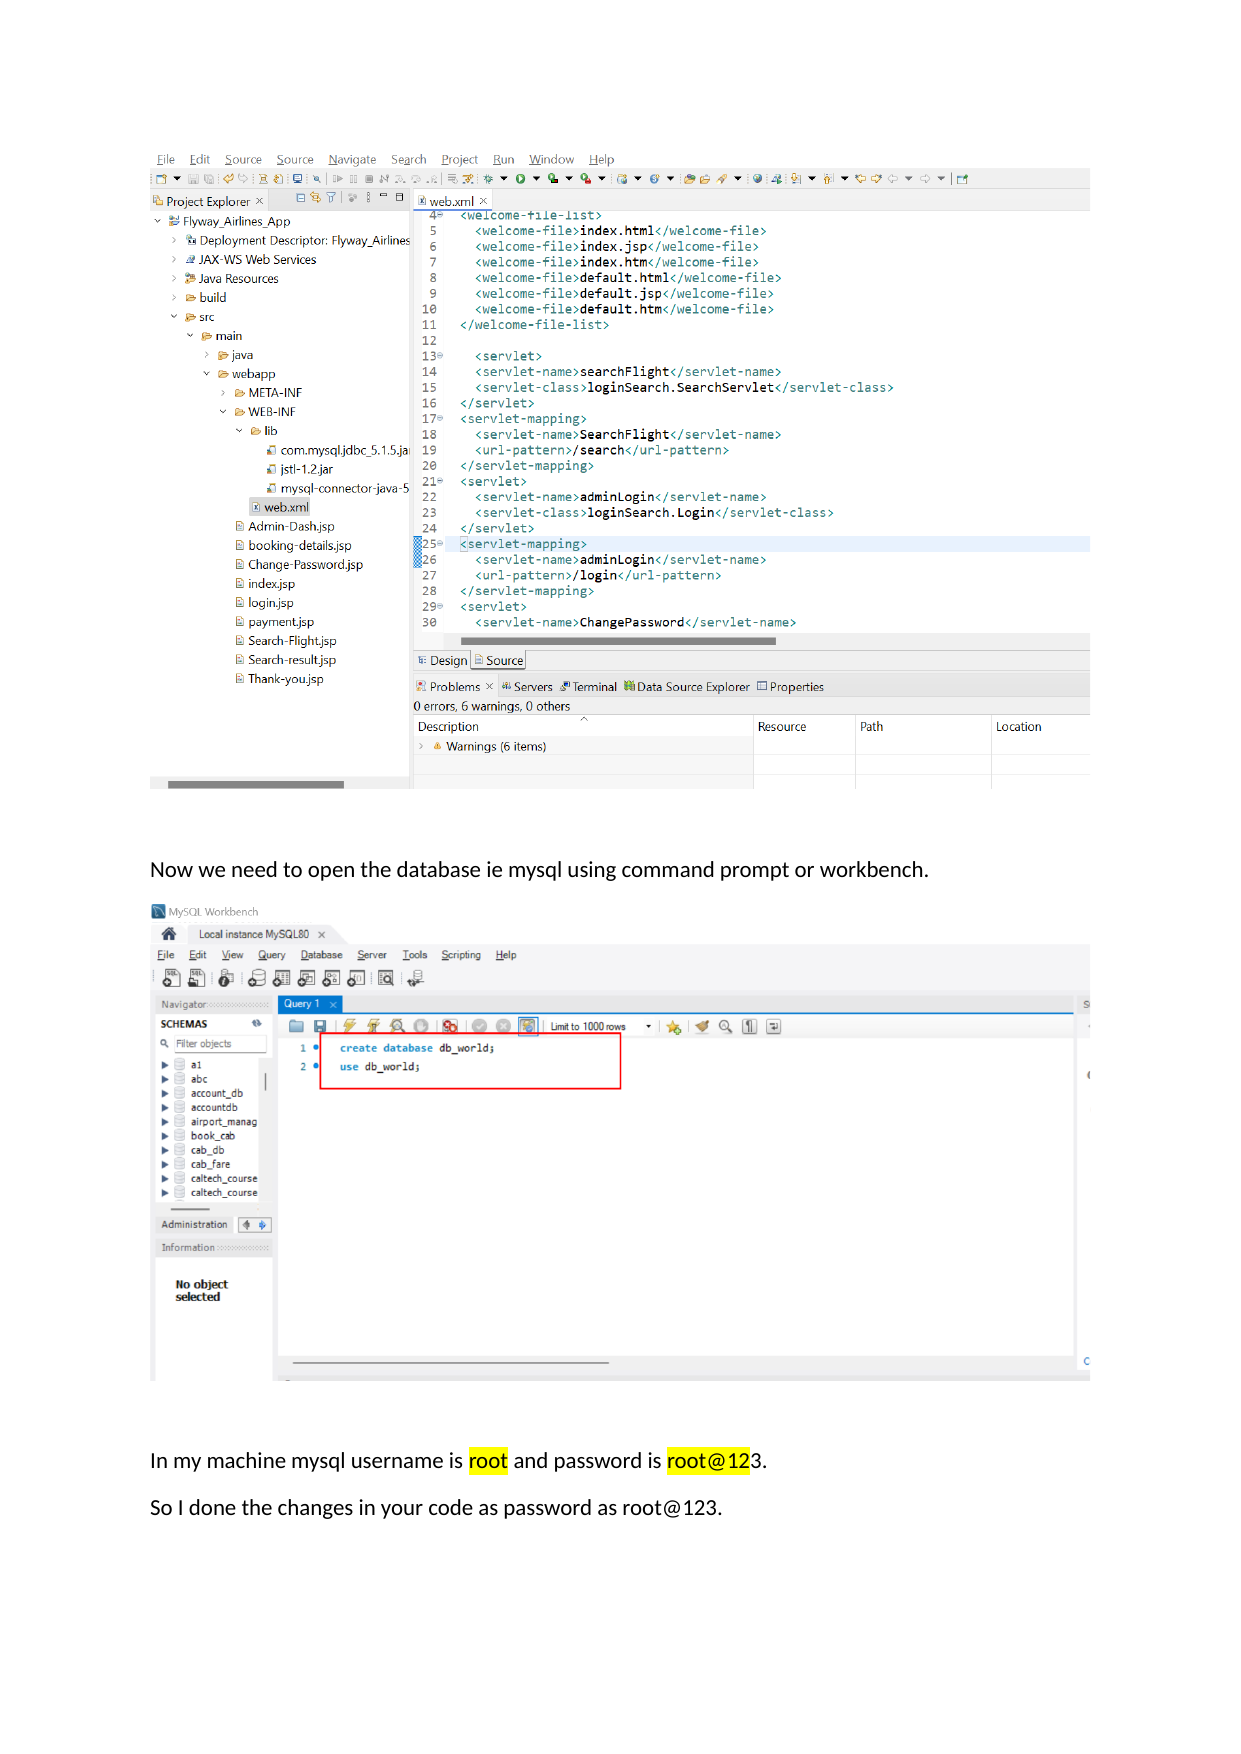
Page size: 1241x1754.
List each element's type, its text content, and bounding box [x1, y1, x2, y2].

text Now we need to open the database ie mysql using command prompt or workbench. [150, 855, 1090, 883]
text In my machine mysql username is root and password is root@123. [150, 1447, 469, 1475]
text So I done the changes in your code as password as root@123. [150, 1493, 1090, 1522]
text In my machine mysql username is root and password is root@123. [750, 1447, 1090, 1475]
text In my machine mysql username is root and password is root@123. [508, 1447, 667, 1475]
picture [150, 901, 1091, 1381]
picture [150, 150, 1091, 789]
